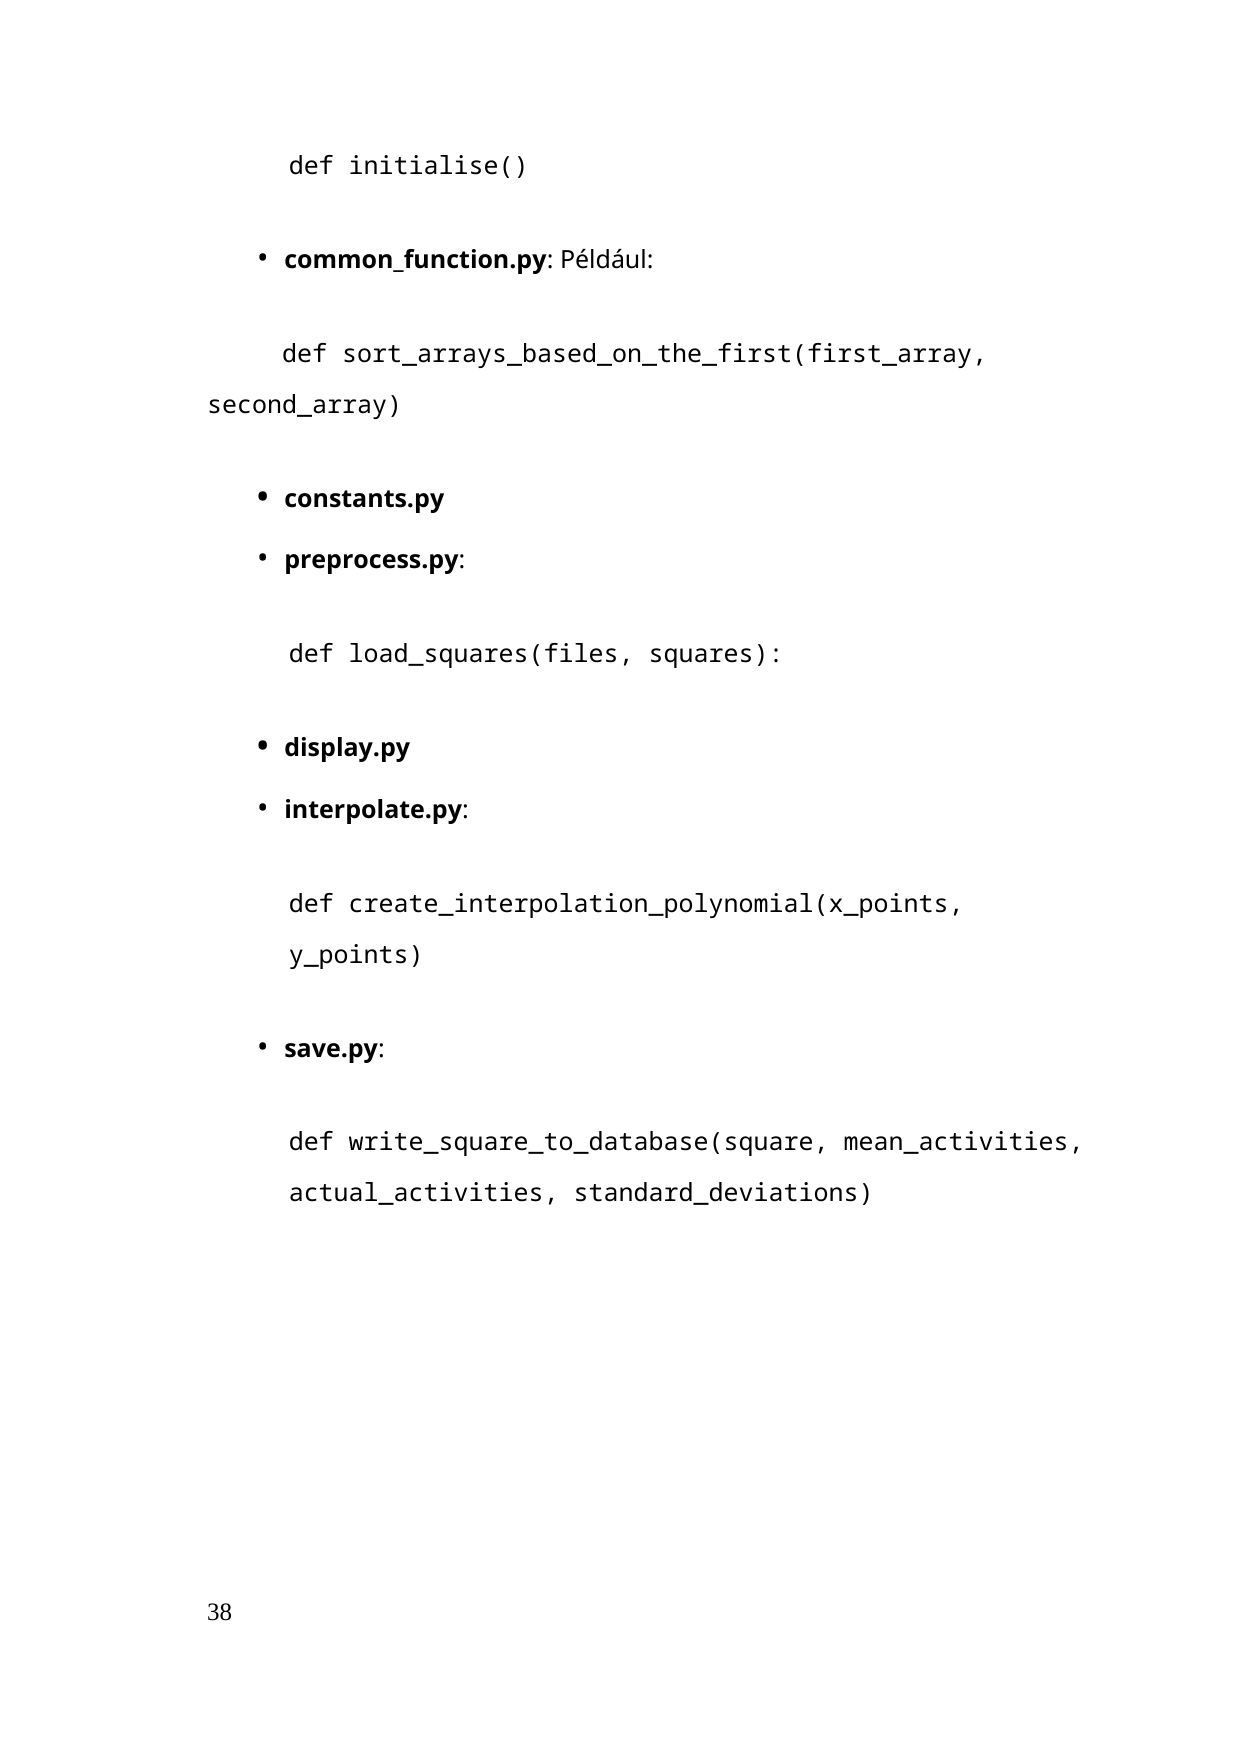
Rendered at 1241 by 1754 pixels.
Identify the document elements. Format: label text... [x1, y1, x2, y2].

list interpolate.py: [257, 786, 1092, 827]
text def sort_arrays_based_on_the_first(first_array, second_array) [207, 335, 1092, 421]
list preprocess.py: [257, 537, 1092, 578]
text def write_square_to_database(square, mean_activities, actual_activities, standard_deviations) [288, 1124, 1092, 1209]
text def create_interpolation_polynomial(x_points, y_points) [288, 885, 1092, 970]
list common_function.py: Például: [257, 236, 1092, 277]
list display.py [257, 724, 1092, 766]
text def initialise() [288, 148, 1092, 182]
list constants.py [257, 475, 1092, 516]
text def load_squares(files, squares): [288, 636, 1092, 670]
list save.py: [257, 1025, 1092, 1066]
